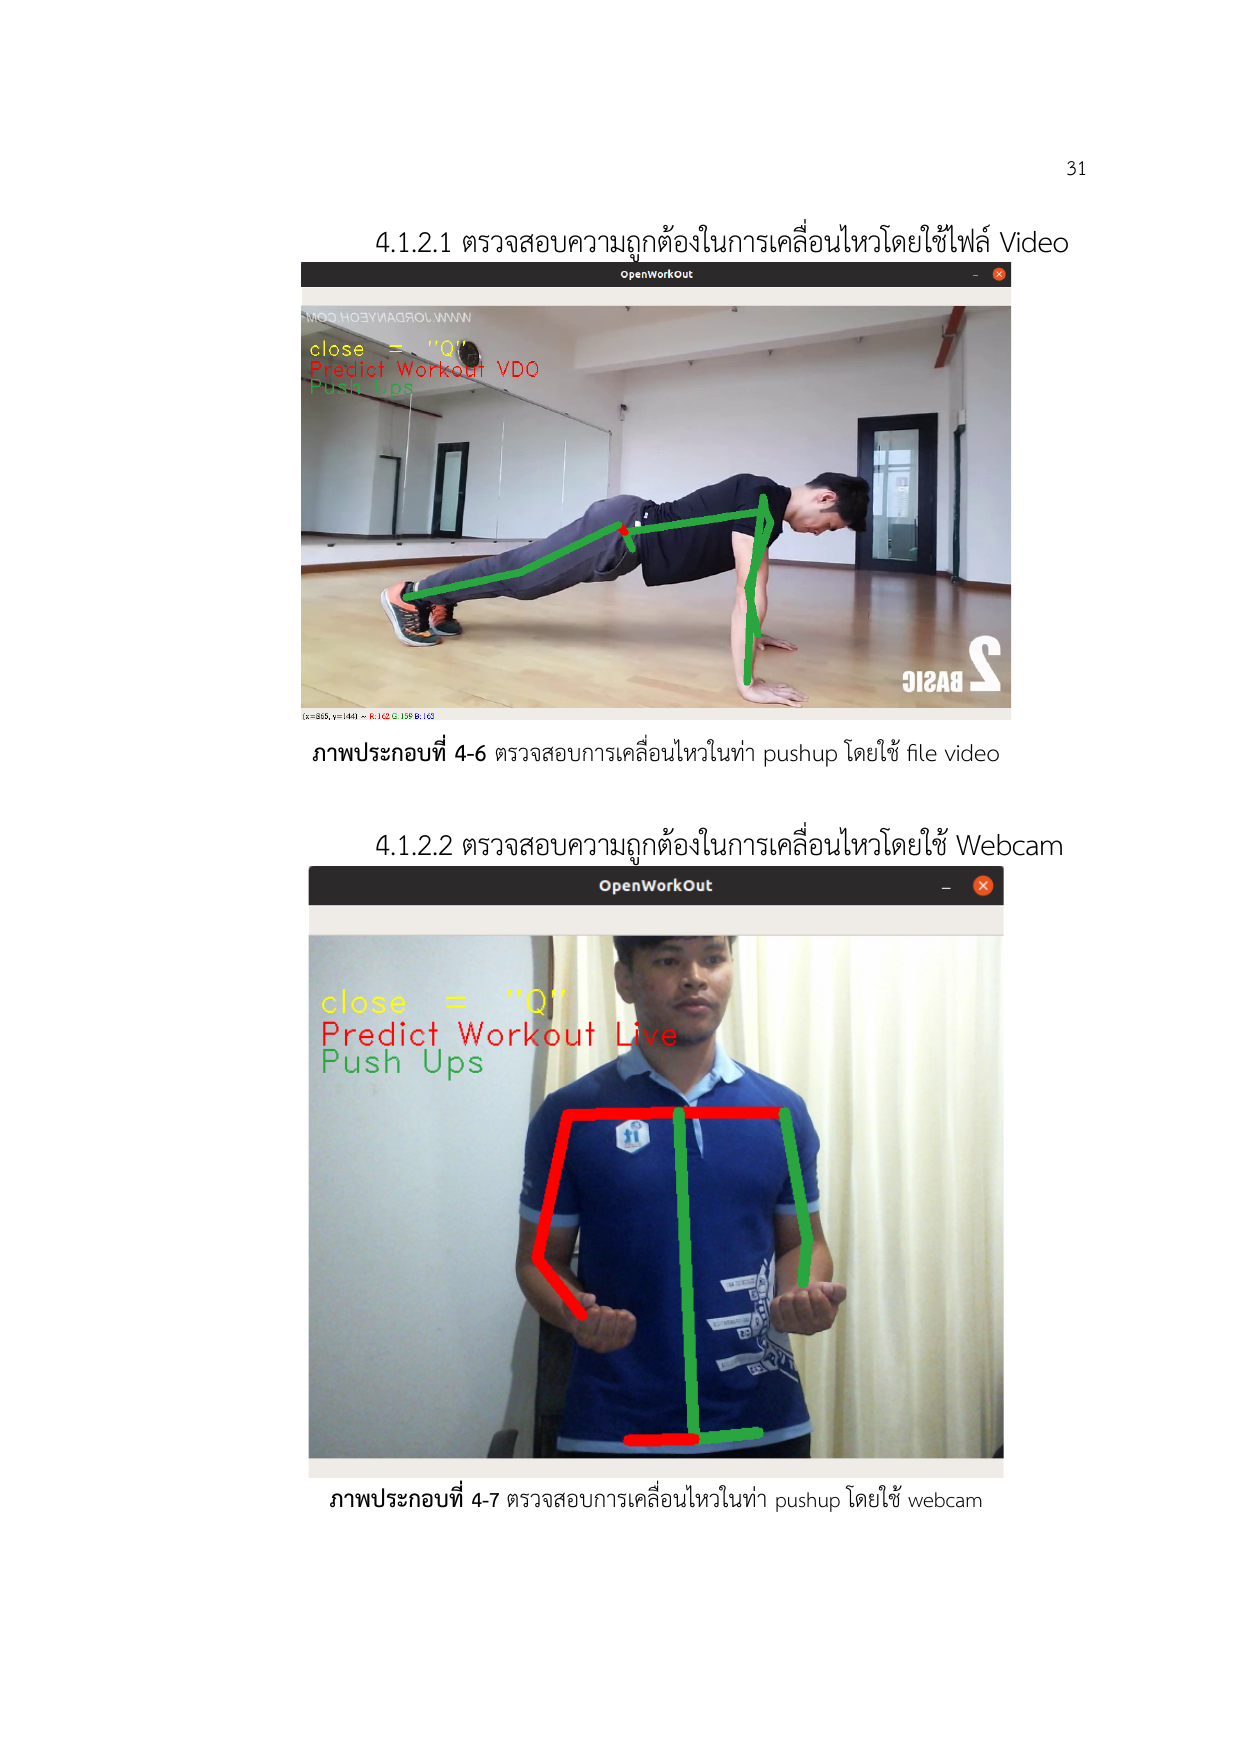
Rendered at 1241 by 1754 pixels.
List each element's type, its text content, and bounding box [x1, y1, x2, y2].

picture [308, 866, 1004, 1478]
text ภาพประกอบที่ 4-6 ตรวจสอบการเคลื่อนไหวในท่า pushup โดยใช้ file video [225, 732, 1087, 769]
picture [301, 262, 1012, 720]
subtitle 4.1.2.2 ตรวจสอบความถูกต้องในการเคลื่อนไหวโดยใช้ Webcam [375, 819, 1087, 866]
subtitle 4.1.2.1 ตรวจสอบความถูกต้องในการเคลื่อนไหวโดยใช้ไฟล์ Video [375, 216, 1087, 263]
text ภาพประกอบที่ 4-7 ตรวจสอบการเคลื่อนไหวในท่า pushup โดยใช้ webcam [225, 1478, 1087, 1516]
